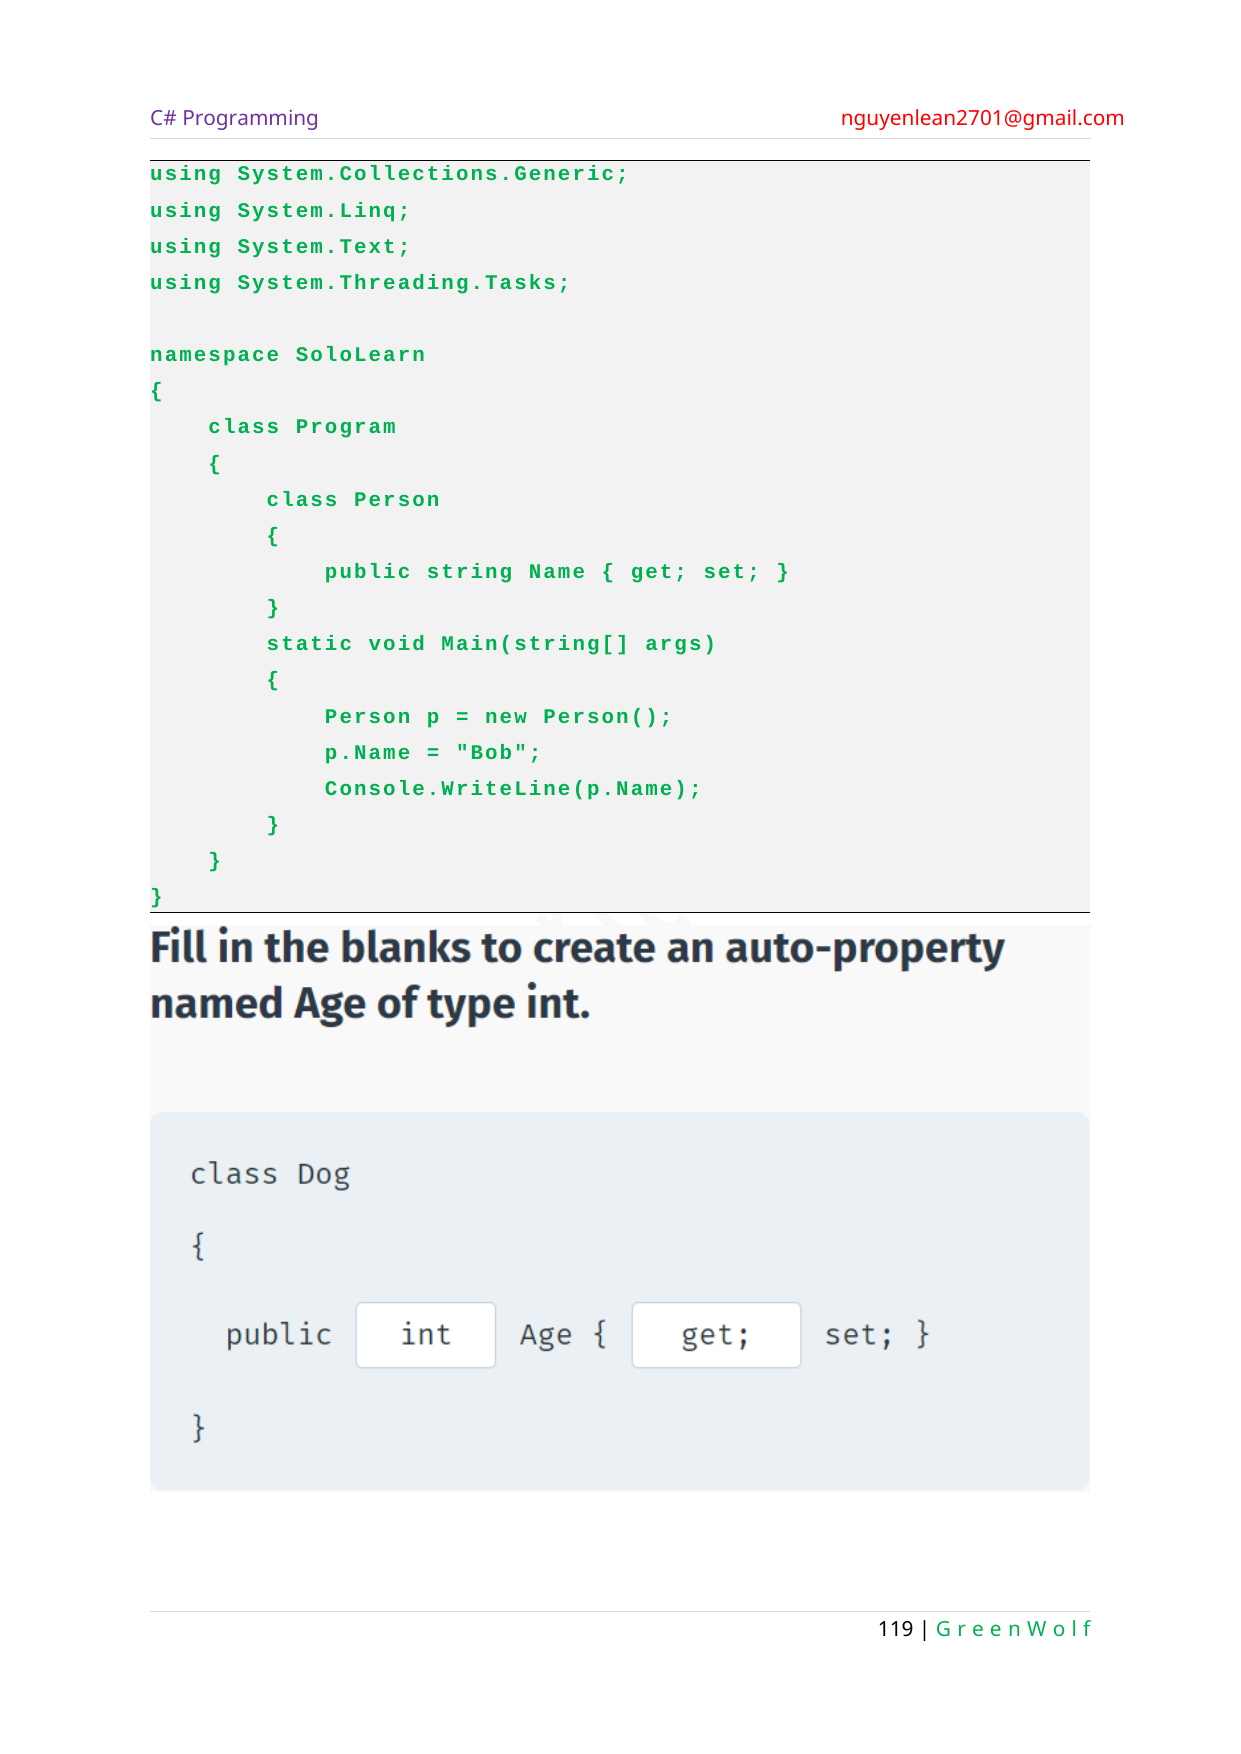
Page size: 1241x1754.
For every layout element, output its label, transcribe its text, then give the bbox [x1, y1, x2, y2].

text Person p = new Person(); [150, 702, 1090, 729]
text } [150, 811, 1090, 838]
text class Program [150, 413, 1090, 440]
text using System.Text; [150, 233, 1090, 259]
text { [150, 522, 1090, 548]
text } [150, 847, 1090, 874]
text { [150, 377, 1090, 404]
text { [150, 666, 1090, 693]
text using System.Collections.Generic; [150, 161, 1090, 187]
picture [150, 925, 1091, 1492]
text static void Main(string[] args) [150, 630, 1090, 657]
text using System.Threading.Tasks; [150, 269, 1090, 296]
text } [150, 883, 1090, 912]
text class Person [150, 486, 1090, 512]
text public string Name { get; set; } [150, 558, 1090, 585]
text { [150, 449, 1090, 476]
text namespace SoloLearn [150, 341, 1090, 368]
text } [150, 594, 1090, 621]
text Console.WriteLine(p.Name); [150, 775, 1090, 802]
text p.Name = "Bob"; [150, 739, 1090, 765]
text using System.Linq; [150, 196, 1090, 223]
